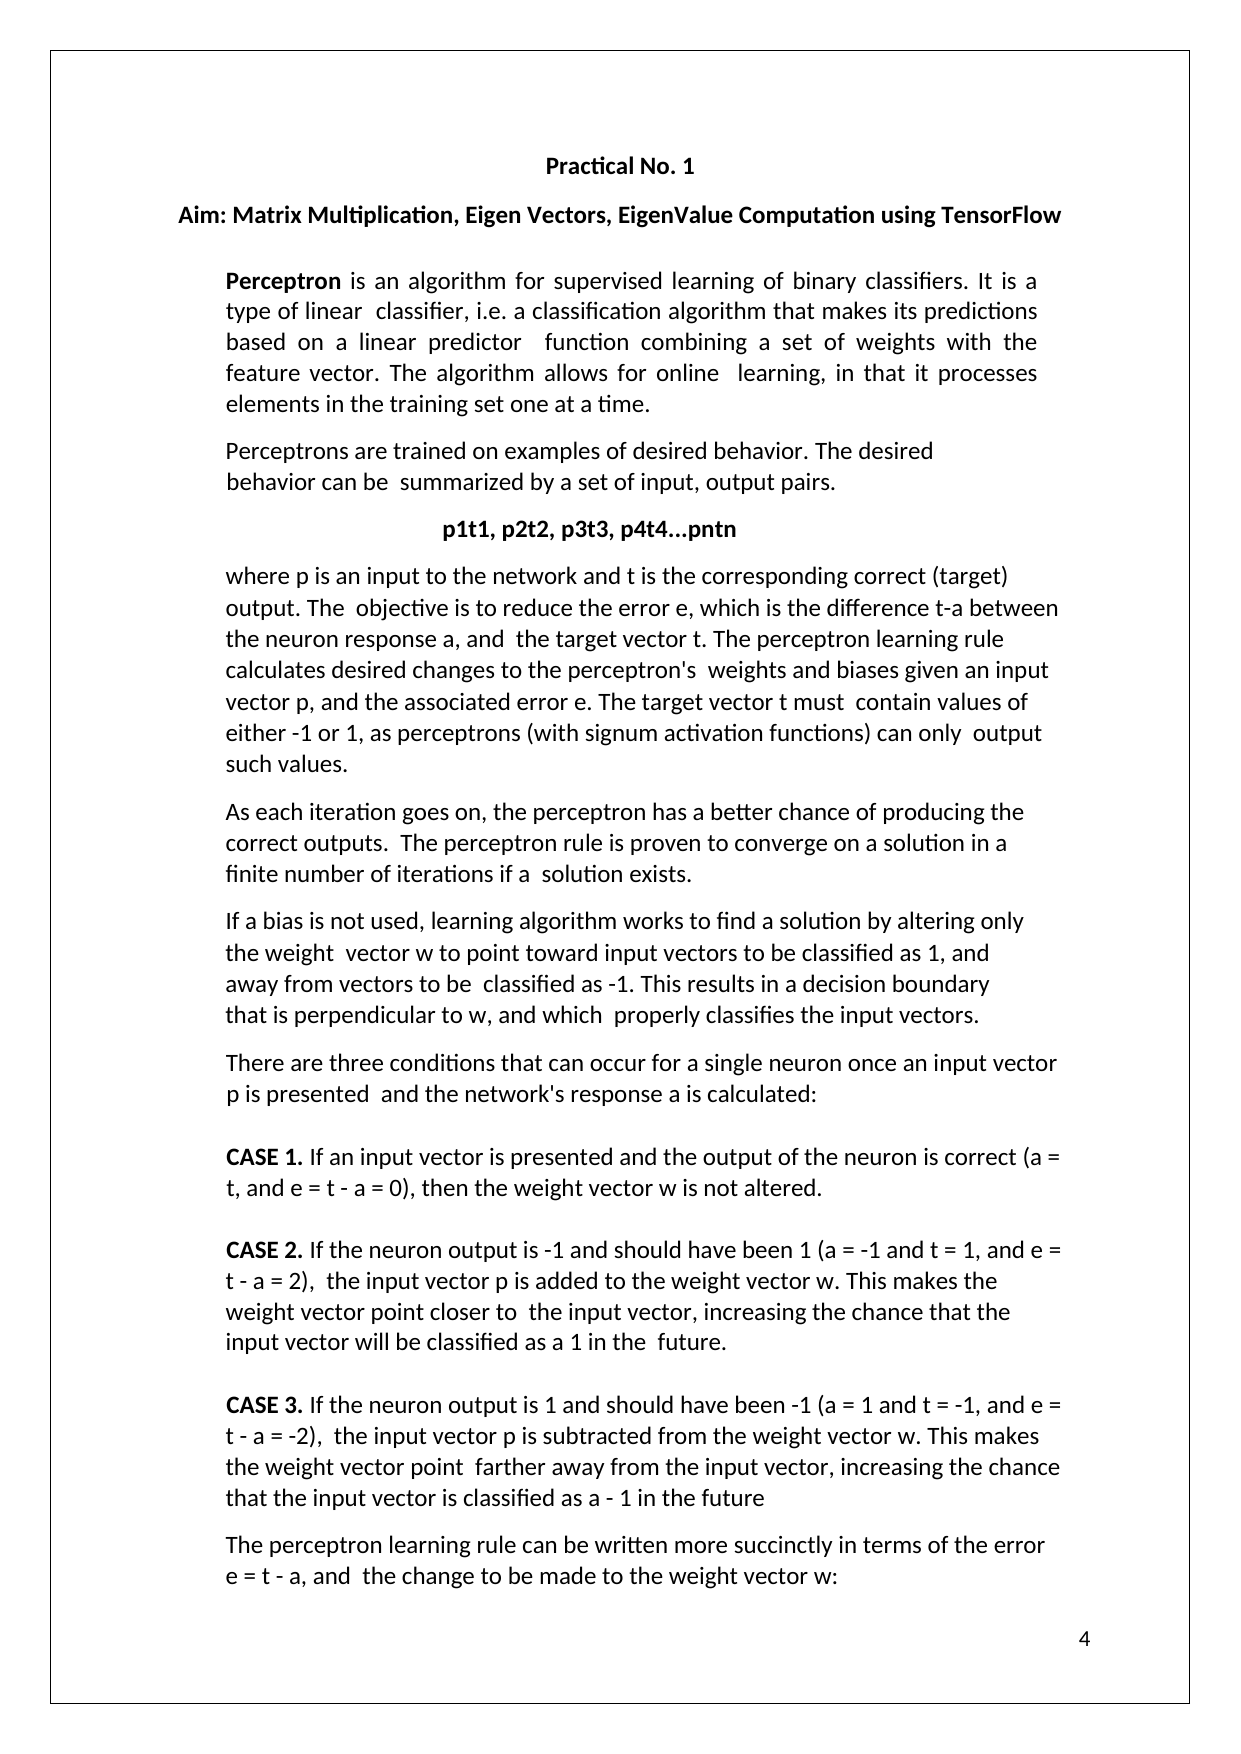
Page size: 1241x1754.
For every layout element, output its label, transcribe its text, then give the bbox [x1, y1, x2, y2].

text Practical No. 1 [150, 150, 1090, 181]
text The perceptron learning rule can be written more succinctly in terms of the error e = t - a, and the change to be made to the weight vector w: [225, 1529, 1051, 1590]
text CASE 1. If an input vector is presented and the output of the neuron is correct (a = t, and e = t - a = 0), then the weight vector w is not altered. [226, 1141, 1065, 1202]
text Perceptrons are trained on examples of desired behavior. The desired behavior can be summarized by a set of input, output pairs. [225, 435, 970, 496]
text CASE 3. If the neuron output is 1 and should have been -1 (a = 1 and t = -1, and e = t - a = -2), the input vector p is subtracted from the weight vector w. This makes the weight vector point farther away from the input vector, increasing the chance that the input vector is classified as a - 1 in the future [225, 1389, 1069, 1512]
text CASE 2. If the neuron output is -1 and should have been 1 (a = -1 and t = 1, and e = t - a = 2), the input vector p is added to the weight vector w. This makes the weight vector point closer to the input vector, increasing the chance that the input vector will be classified as a 1 in the future. [225, 1234, 1065, 1357]
text As each iteration goes on, the perceptron has a better chance of producing the correct outputs. The perceptron rule is proven to converge on a solution in a finite number of iterations if a solution exists. [225, 797, 1052, 888]
text Perceptron is an algorithm for supervised learning of binary classifiers. It is a type of linear classifier, i.e. a classification algorithm that makes its predictions based on a linear predictor function combining a set of weights with the feature vector. The algorithm allows for online learning, in that it processes elements in the training set one at a time. [226, 265, 1039, 418]
text There are three conditions that can occur for a single neuron once an input vector p is presented and the network's response a is calculated: [226, 1047, 1070, 1109]
text Aim: Matrix Multiplication, Eigen Vectors, EigenValue Computation using TensorFlow [150, 199, 1090, 230]
text where p is an input to the network and t is the corresponding correct (target) output. The objective is to reduce the error e, which is the difference t-a between the neuron response a, and the target vector t. The perceptron learning rule calculates desired changes to the perceptron's weights and biases given an input vector p, and the associated error e. The target vector t must contain values of either -1 or 1, as perceptrons (with signum activation functions) can only output such values. [225, 560, 1072, 779]
text p1t1, p2t2, p3t3, p4t4...pntn [150, 513, 737, 544]
text If a bias is not used, learning algorithm works to find a solution by altering only the weight vector w to point toward input vectors to be classified as 1, and away from vectors to be classified as -1. This results in a decision boundary that is perpendicular to w, and which properly classifies the input vectors. [225, 905, 1025, 1030]
